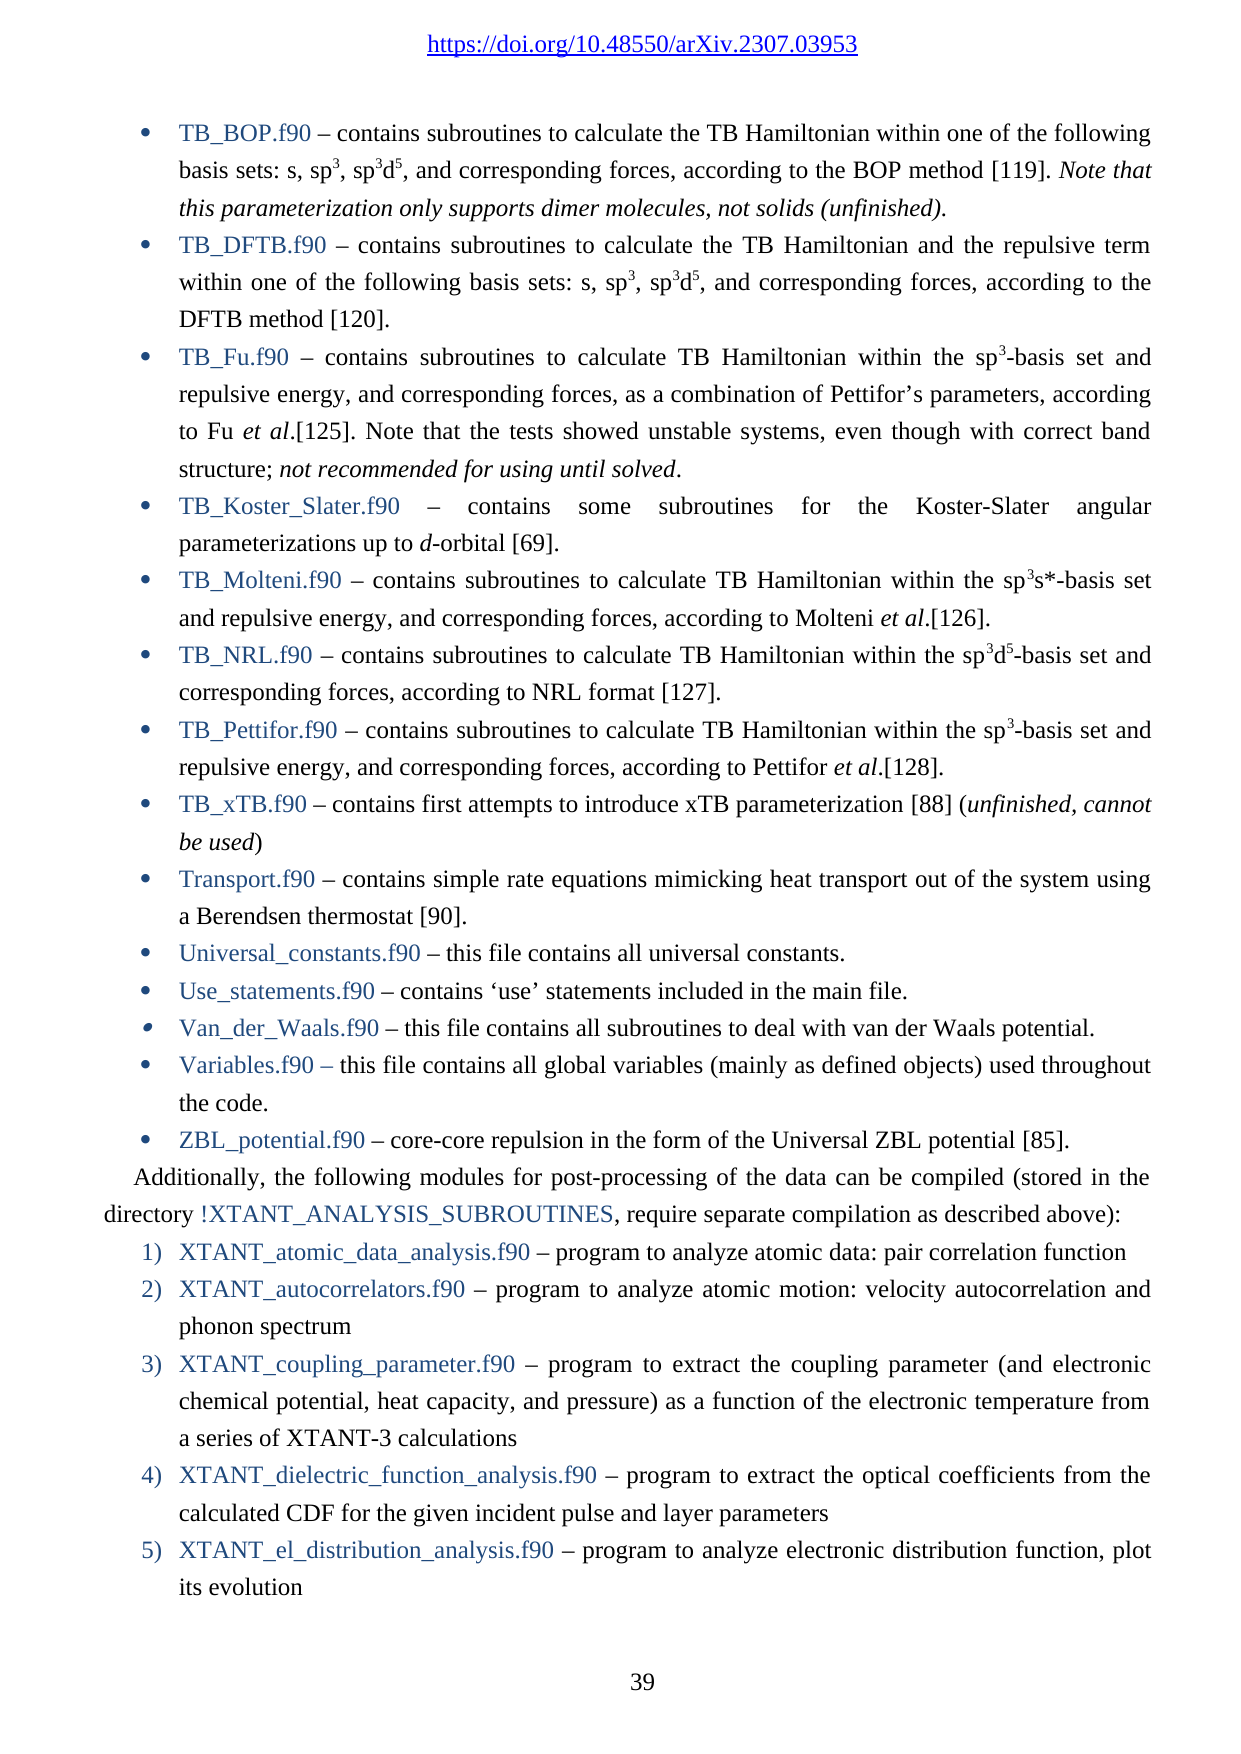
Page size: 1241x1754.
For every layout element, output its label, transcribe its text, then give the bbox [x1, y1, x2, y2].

list TB_Koster_Slater.f90 – contains some subroutines for the Koster-Slater angular parameterizations up to d-orbital [69]. [141, 491, 1152, 557]
text Additionally, the following modules for post-processing of the data can be compiled (stored in the directory !XTANT_ANALYSIS_SUBROUTINES, require separate compilation as described above): [103, 1162, 1152, 1228]
list Transport.f90 – contains simple rate equations mimicking heat transport out of the system using a Berendsen thermostat [90]. [141, 864, 1152, 930]
list Variables.f90 – this file contains all global variables (mainly as defined objects) used throughout the code. [141, 1050, 1152, 1116]
list Universal_constants.f90 – this file contains all universal constants. [141, 938, 1152, 967]
list TB_Pettifor.f90 – contains subroutines to calculate TB Hamiltonian within the sp3-basis set and repulsive energy, and corresponding forces, according to Pettifor et al.[128]. [141, 715, 1152, 781]
list TB_Molteni.f90 – contains subroutines to calculate TB Hamiltonian within the sp3s*-basis set and repulsive energy, and corresponding forces, according to Molteni et al.[126]. [141, 566, 1152, 632]
list XTANT_atomic_data_analysis.f90 – program to analyze atomic data: pair correlation function [141, 1237, 1152, 1266]
list TB_Fu.f90 – contains subroutines to calculate TB Hamiltonian within the sp3-basis set and repulsive energy, and corresponding forces, as a combination of Pettifor’s parameters, according to Fu et al.[125]. Note that the tests showed unstable systems, even though with correct band structure; not recommended for using until solved. [141, 342, 1152, 482]
list Van_der_Waals.f90 – this file contains all subroutines to deal with van der Waals potential. [141, 1013, 1152, 1042]
list XTANT_autocorrelators.f90 – program to analyze atomic motion: velocity autocorrelation and phonon spectrum [141, 1274, 1152, 1340]
list TB_NRL.f90 – contains subroutines to calculate TB Hamiltonian within the sp3d5-basis set and corresponding forces, according to NRL format [127]. [141, 640, 1152, 706]
list TB_BOP.f90 – contains subroutines to calculate the TB Hamiltonian within one of the following basis sets: s, sp3, sp3d5, and corresponding forces, according to the BOP method [119]. Note that this parameterization only supports dimer molecules, not solids (unfinished). [141, 118, 1152, 221]
list TB_xTB.f90 – contains first attempts to introduce xTB parameterization [88] (unfinished, cannot be used) [141, 789, 1152, 855]
list XTANT_el_distribution_analysis.f90 – program to analyze electronic distribution function, plot its evolution [141, 1535, 1152, 1601]
list XTANT_coupling_parameter.f90 – program to extract the coupling parameter (and electronic chemical potential, heat capacity, and pressure) as a function of the electronic temperature from a series of XTANT-3 calculations [141, 1349, 1152, 1452]
list Use_statements.f90 – contains ‘use’ statements included in the main file. [141, 976, 1152, 1004]
list XTANT_dielectric_function_analysis.f90 – program to extract the optical coefficients from the calculated CDF for the given incident pulse and layer parameters [141, 1461, 1152, 1527]
list ZBL_potential.f90 – core-core repulsion in the form of the Universal ZBL potential [85]. [141, 1125, 1152, 1154]
list TB_DFTB.f90 – contains subroutines to calculate the TB Hamiltonian and the repulsive term within one of the following basis sets: s, sp3, sp3d5, and corresponding forces, according to the DFTB method [120]. [141, 230, 1152, 333]
